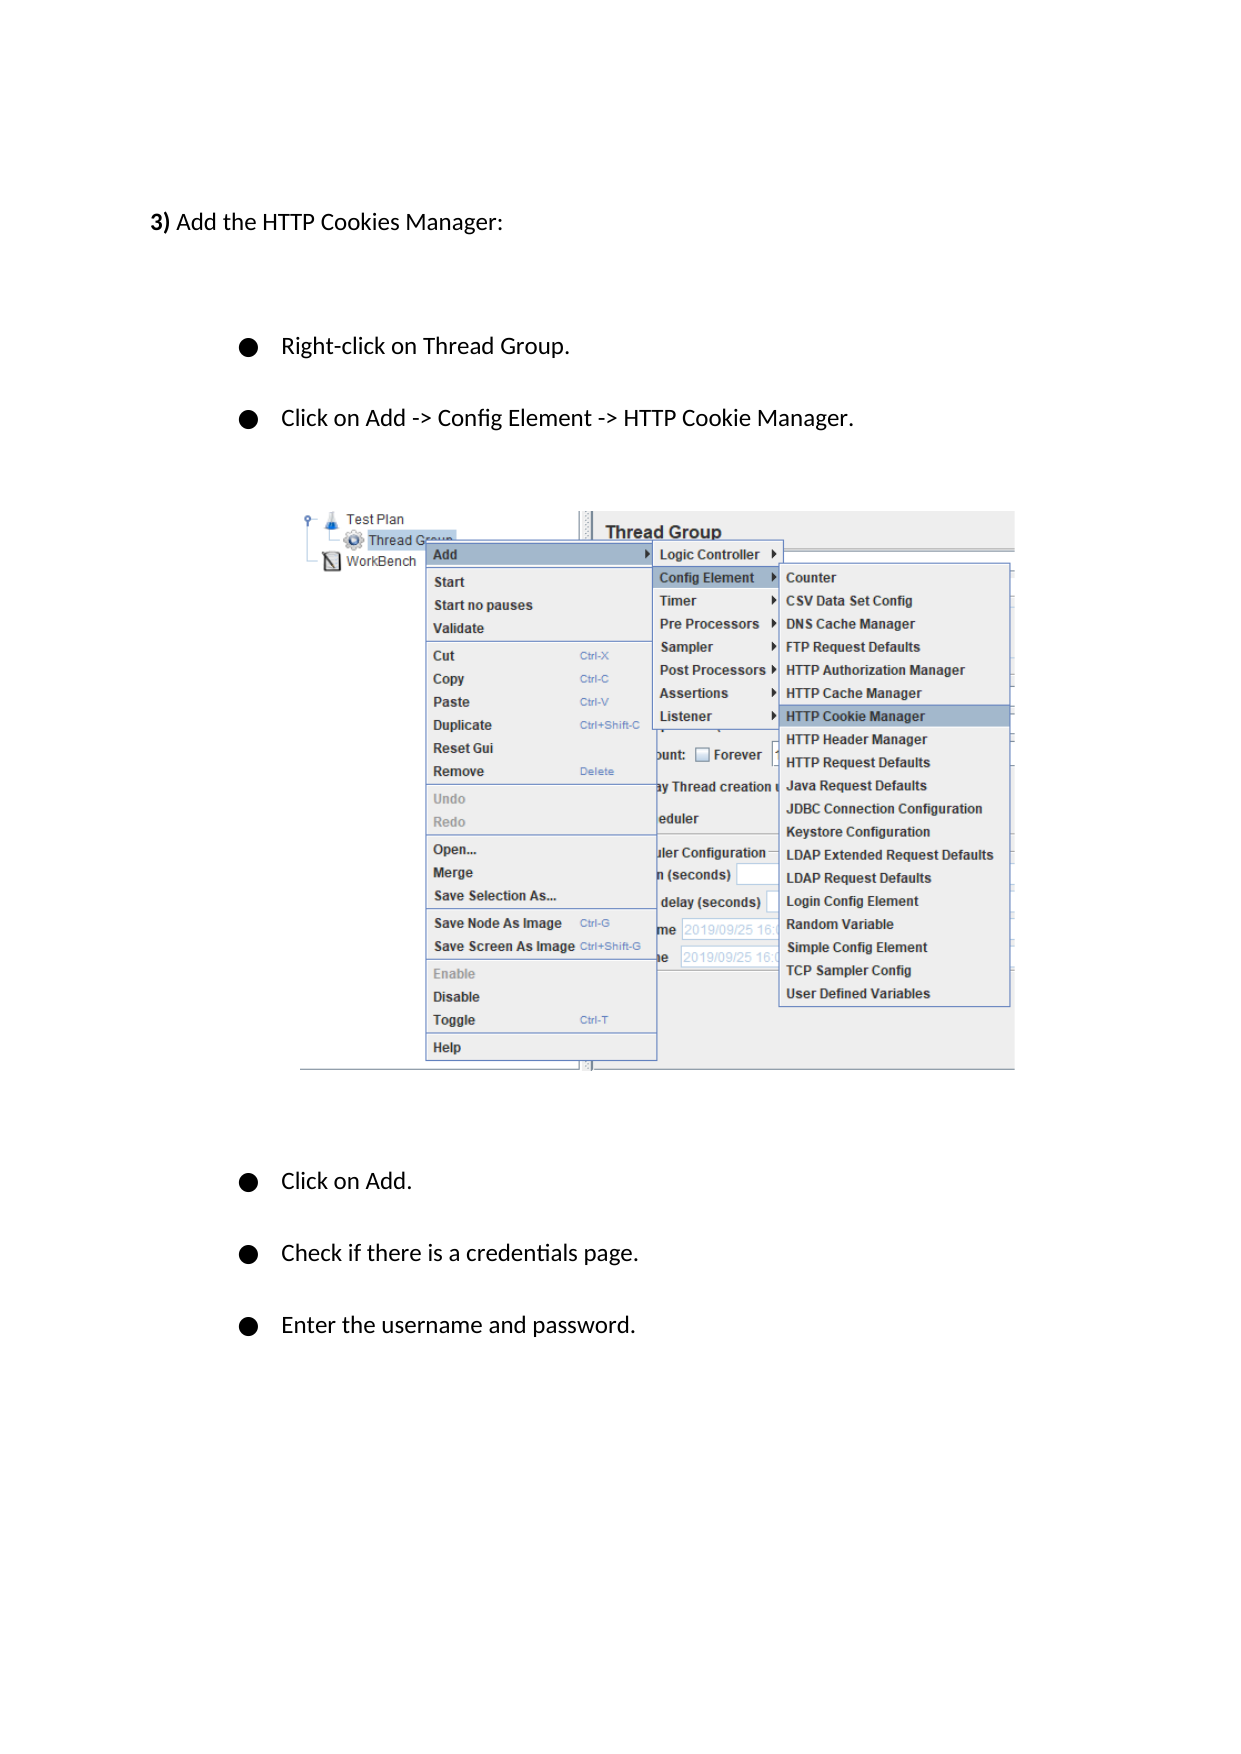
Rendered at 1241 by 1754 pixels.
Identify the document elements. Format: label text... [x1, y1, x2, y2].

list Check if there is a credentials page. [237, 1224, 1090, 1275]
picture [300, 511, 1015, 1071]
list Right-click on Thread Group. [237, 317, 1090, 369]
list Click on Add -> Config Element -> HTTP Cookie Manager. [237, 389, 1090, 441]
list Enter the username and password. [237, 1296, 1090, 1347]
text 3) Add the HTTP Cookies Manager: [150, 206, 1090, 236]
list Click on Add. [237, 1152, 1090, 1203]
